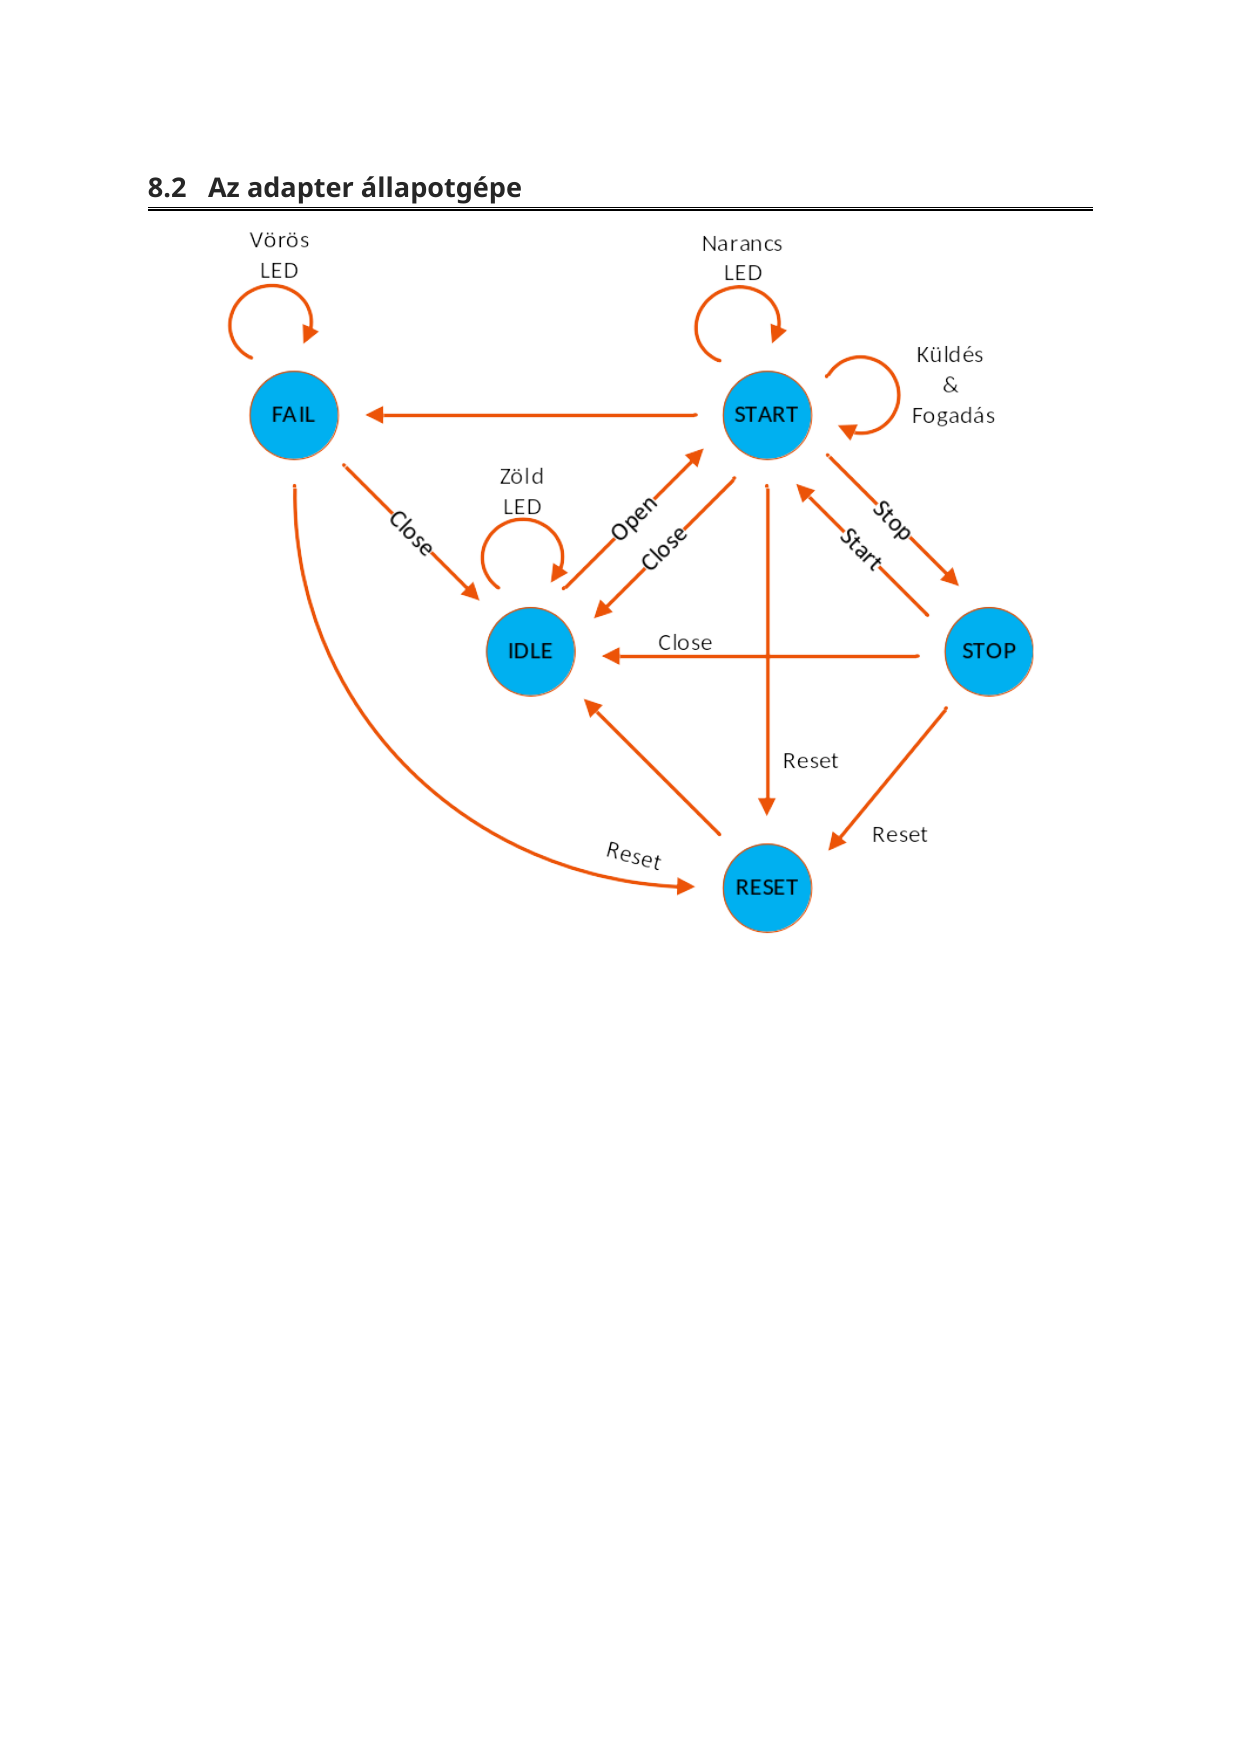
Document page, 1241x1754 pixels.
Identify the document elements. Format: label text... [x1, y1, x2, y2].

subtitle Az adapter állapotgépe [148, 168, 1093, 207]
